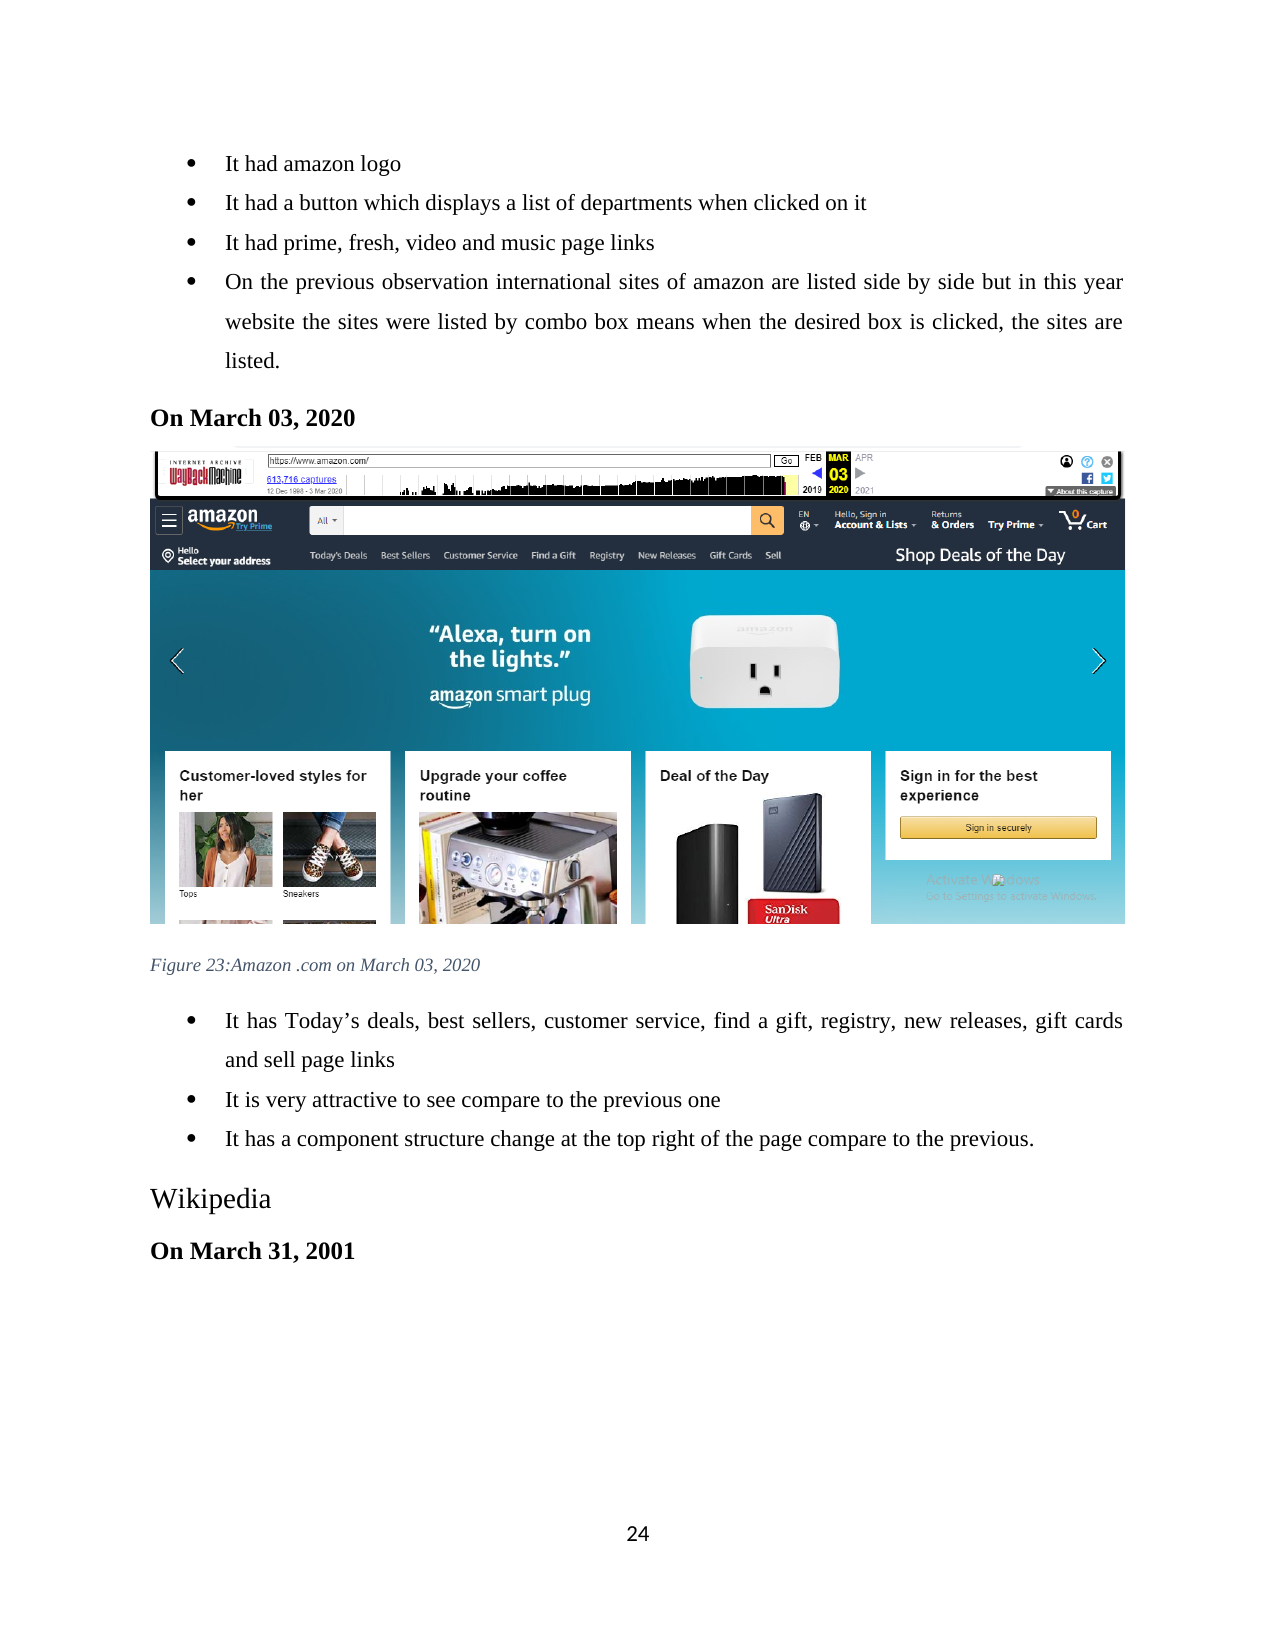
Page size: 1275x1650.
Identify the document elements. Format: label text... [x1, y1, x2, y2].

subtitle On March 31, 2001 [150, 1236, 1125, 1265]
list It has a component structure change at the top right of the page compare to the previous. [187, 1126, 1125, 1152]
list It is very attractive to see compare to the previous one [187, 1086, 1125, 1112]
list It had a button which displays a list of departments when clicked on it [187, 189, 1125, 216]
list On the previous observation international sites of amazon are listed side by side but in this year website the sites were listed by combo box means when the desired box is clicked, the sites are listed. [187, 268, 1125, 374]
subtitle On March 03, 2020 [150, 403, 1125, 432]
text Figure 23:Amazon .com on March 03, 2020 [150, 954, 1125, 976]
list It has Today’s deals, best sellers, customer service, find a gift, registry, new releases, gift cards and sell page links [187, 1007, 1125, 1073]
picture [150, 446, 1125, 924]
subtitle Wikipedia [150, 1182, 1125, 1215]
list It had amazon logo [187, 150, 1125, 176]
list It had prime, fresh, video and music page links [187, 229, 1125, 255]
